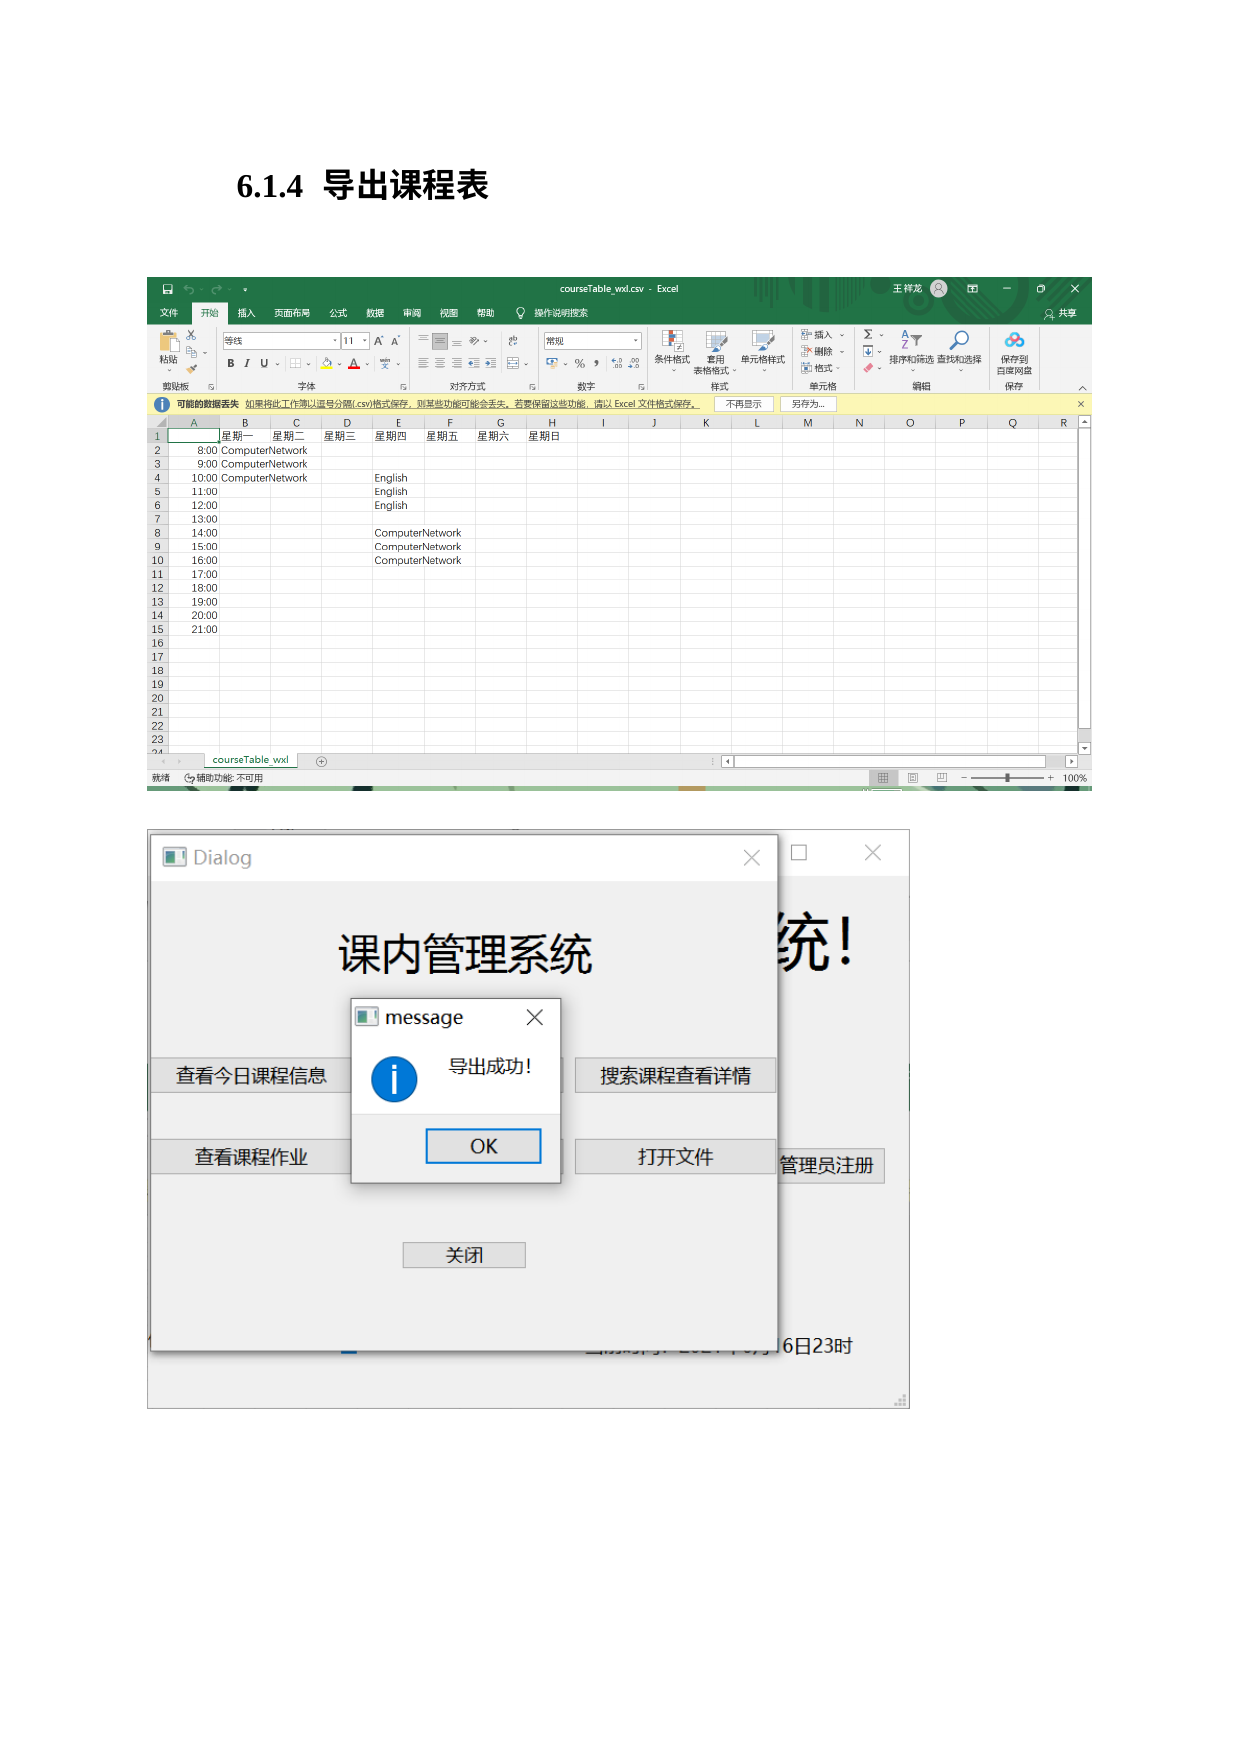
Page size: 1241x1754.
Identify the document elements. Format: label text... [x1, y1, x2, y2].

picture [147, 277, 1092, 791]
subtitle 导出课程表 [236, 150, 1092, 215]
picture [147, 829, 910, 1409]
